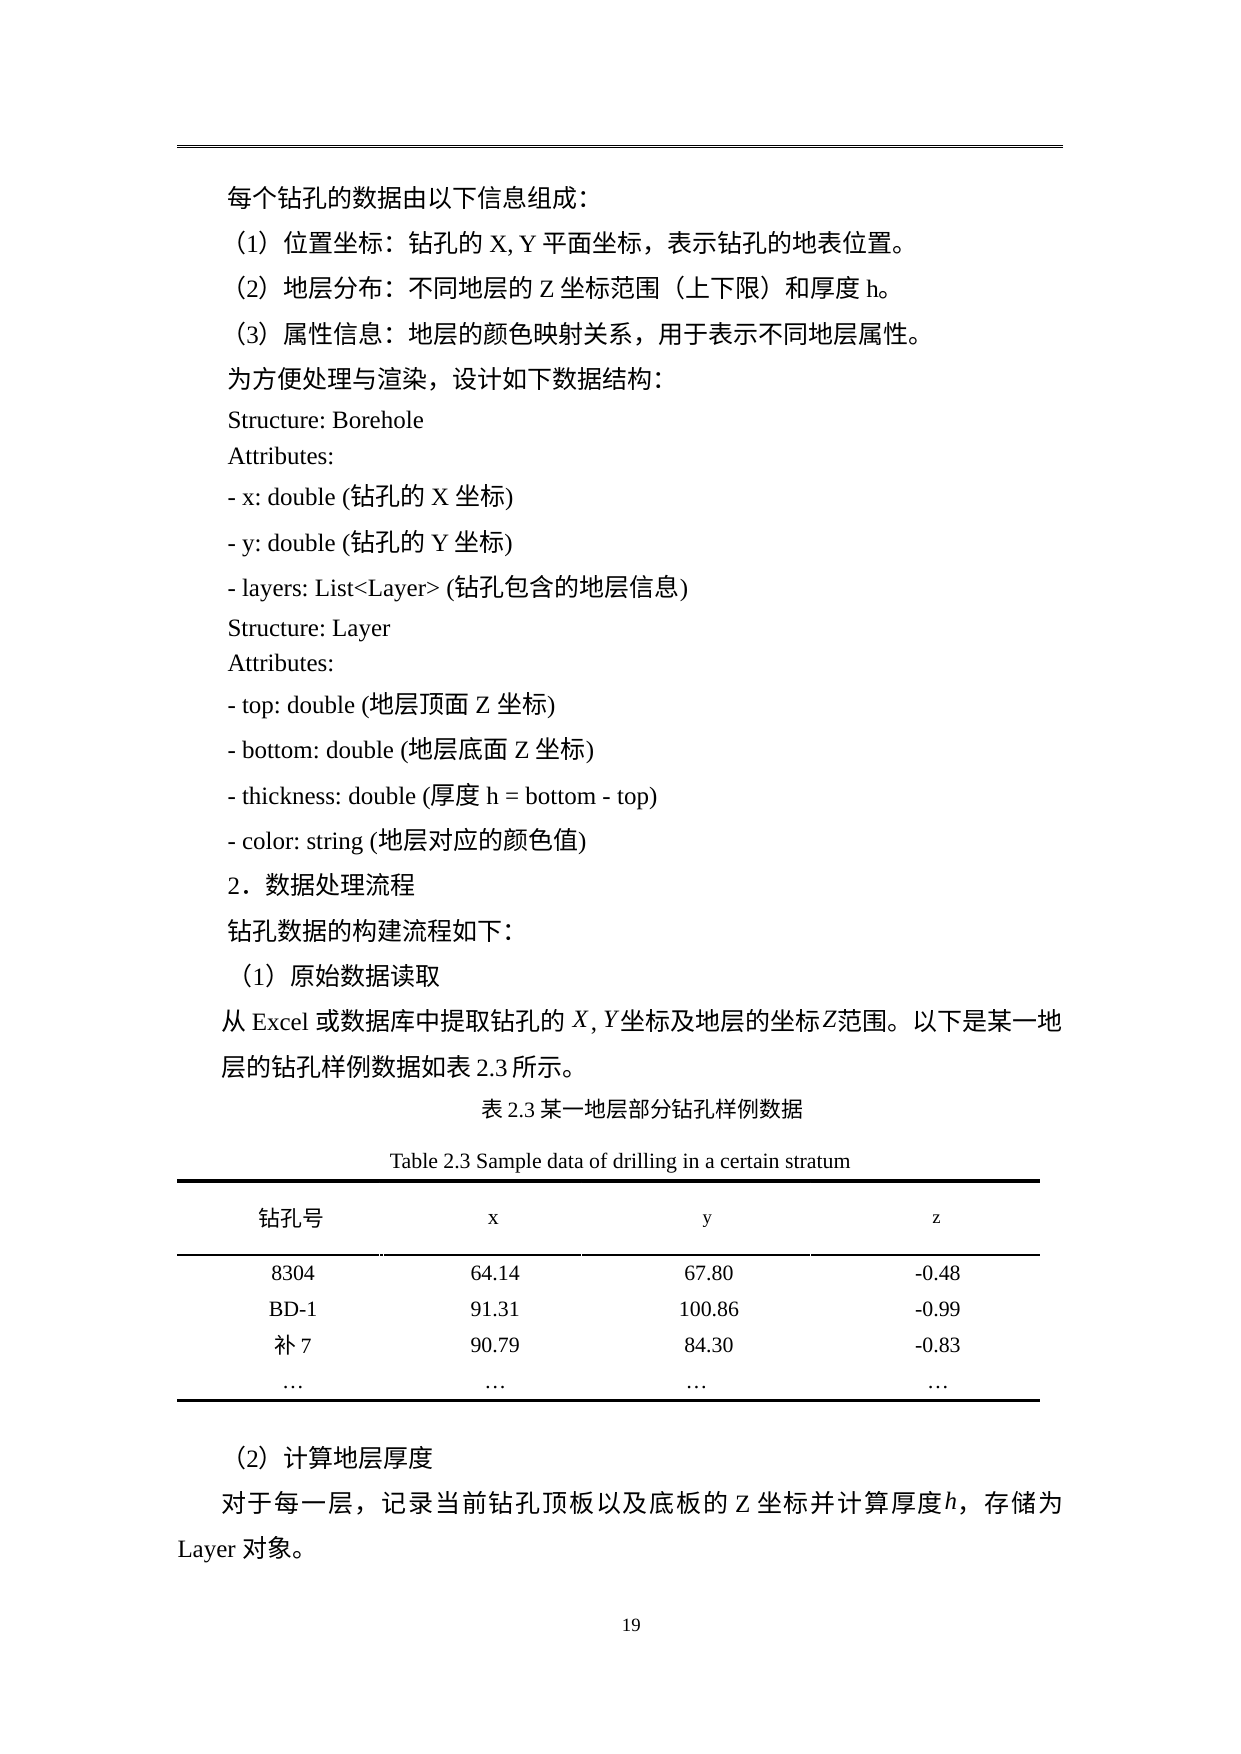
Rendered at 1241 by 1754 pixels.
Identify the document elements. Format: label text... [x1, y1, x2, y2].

table_header 钻孔号 [177, 1183, 379, 1254]
table_cell … [384, 1364, 581, 1399]
table_header z [811, 1183, 1040, 1254]
table_header x [380, 1183, 581, 1254]
table_cell … [582, 1364, 810, 1399]
text 从 Excel 或数据库中提取钻孔的 , 坐标及地层的坐标范围。以下是某一地层的钻孔样例数据如表2.3所示。 [221, 1002, 1063, 1083]
text 对于每一层，记录当前钻孔顶板以及底板的Z坐标并计算厚度，存储为 Layer 对象。 [177, 1483, 1063, 1565]
table_cell 90.79 [384, 1328, 581, 1363]
text （3）属性信息：地层的颜色映射关系，用于表示不同地层属性。 [177, 314, 1063, 350]
text 为方便处理与渲染，设计如下数据结构： [177, 359, 1063, 396]
text （1）位置坐标：钻孔的 X, Y 平面坐标，表示钻孔的地表位置。 [177, 223, 1063, 260]
text - thickness: double (厚度 h = bottom - top) [177, 775, 1063, 811]
table_cell 8304 [177, 1256, 383, 1291]
text - color: string (地层对应的颜色值) [177, 820, 1063, 857]
table_cell 67.80 [582, 1256, 810, 1291]
text - top: double (地层顶面 Z 坐标) [177, 684, 1063, 721]
table_cell … [177, 1364, 383, 1399]
table_cell 64.14 [384, 1256, 581, 1291]
table_cell 91.31 [384, 1292, 581, 1327]
text - y: double (钻孔的 Y 坐标) [177, 522, 1063, 558]
text Table 2.3 Sample data of drilling in a certain stratum [177, 1144, 1063, 1177]
text - bottom: double (地层底面 Z 坐标) [177, 730, 1063, 766]
table_cell … [811, 1364, 1040, 1399]
text - x: double (钻孔的 X 坐标) [177, 477, 1063, 513]
table_cell -0.48 [811, 1256, 1040, 1291]
text - layers: List<Layer> (钻孔包含的地层信息) [177, 567, 1063, 603]
text 表2.3 某一地层部分钻孔样例数据 [177, 1092, 1063, 1124]
text Structure: Borehole [177, 405, 1063, 433]
text 每个钻孔的数据由以下信息组成： [177, 178, 1063, 214]
text （1）原始数据读取 [177, 956, 1063, 993]
table_cell -0.99 [811, 1292, 1040, 1327]
text Attributes: [177, 441, 1063, 469]
text （2）地层分布：不同地层的 Z 坐标范围（上下限）和厚度 h。 [177, 269, 1063, 305]
text （2）计算地层厚度 [177, 1438, 1063, 1474]
table_header y [582, 1183, 810, 1254]
table_cell -0.83 [811, 1328, 1040, 1363]
text Attributes: [177, 648, 1063, 677]
table_cell BD-1 [177, 1292, 383, 1327]
table_cell 84.30 [582, 1328, 810, 1363]
text 2．数据处理流程 [177, 866, 1063, 902]
table_cell 100.86 [582, 1292, 810, 1327]
table_cell 补7 [177, 1328, 383, 1363]
text 钻孔数据的构建流程如下： [177, 911, 1063, 947]
text Structure: Layer [177, 613, 1063, 641]
